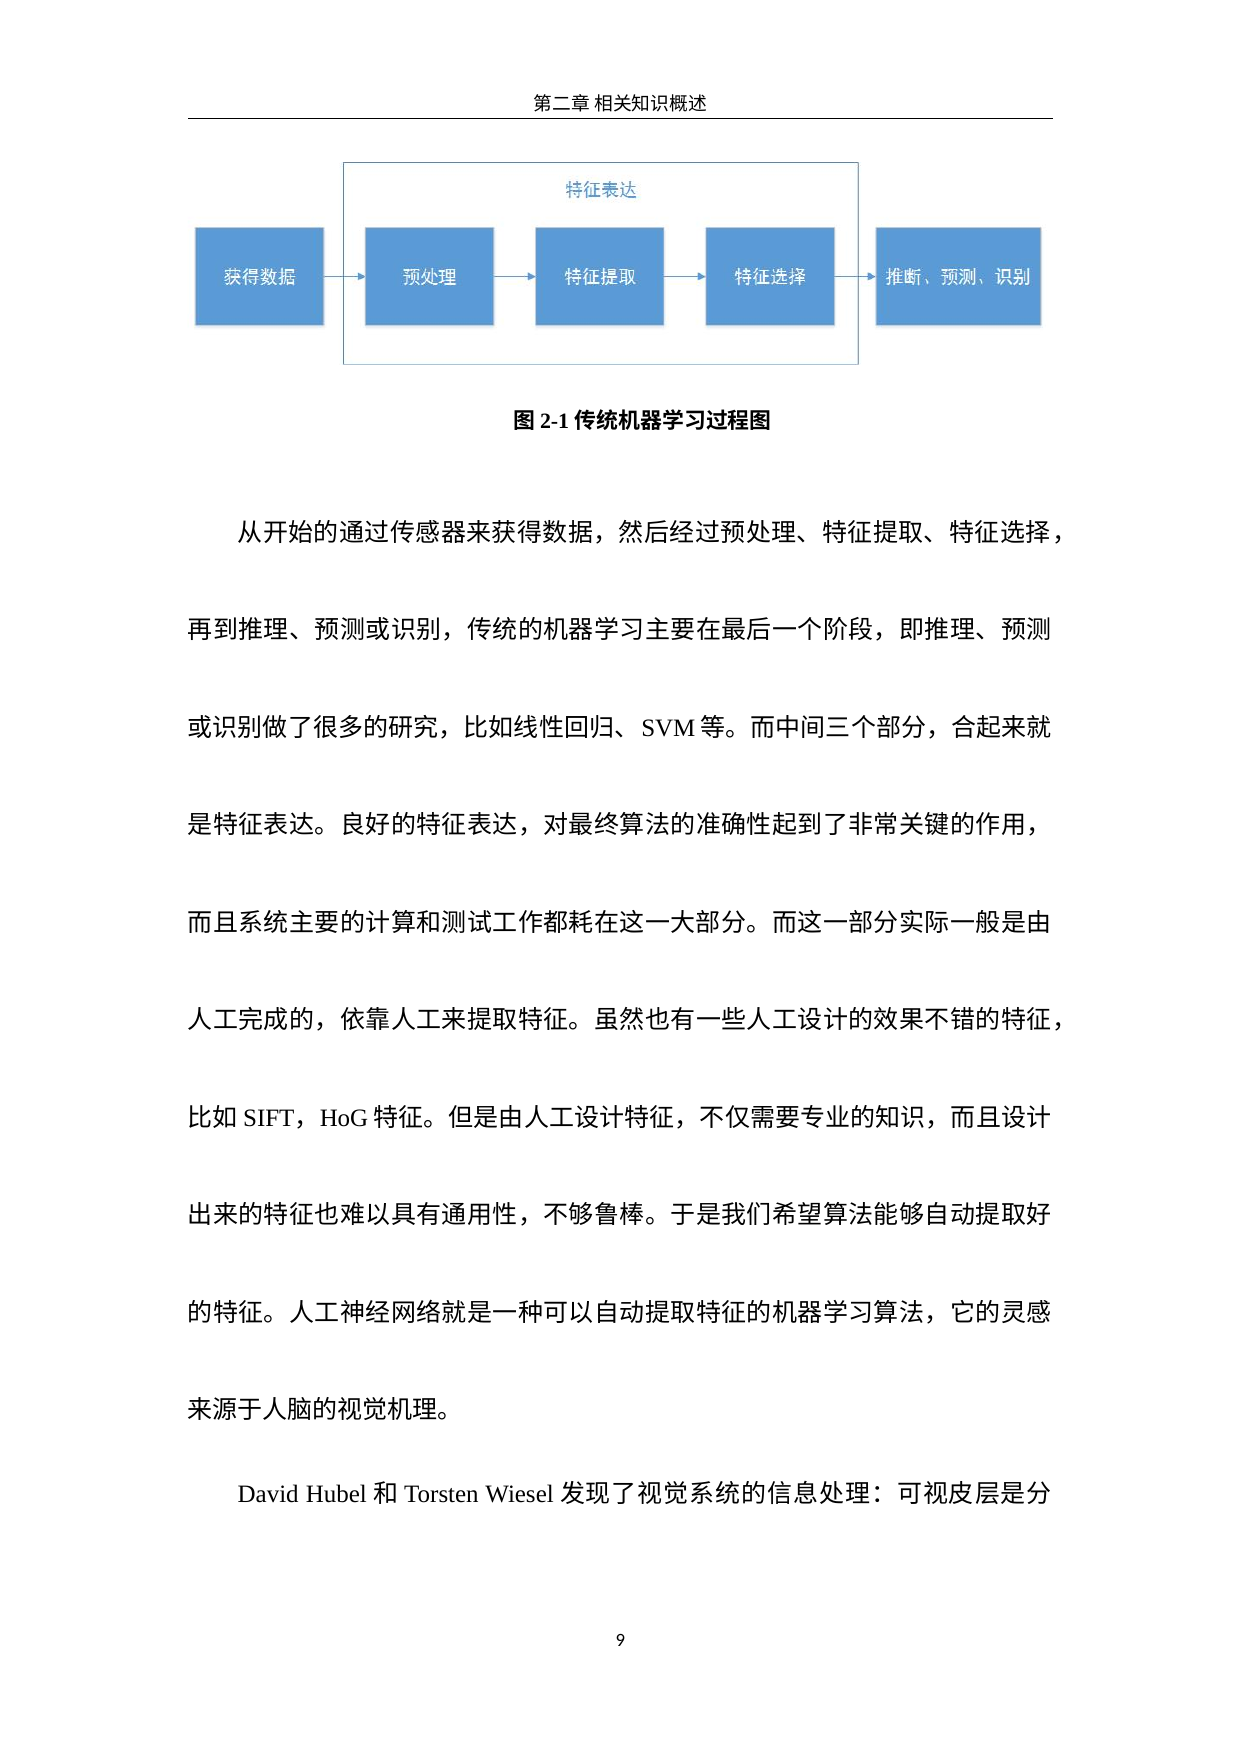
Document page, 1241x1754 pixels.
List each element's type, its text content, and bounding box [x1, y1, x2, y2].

text 从开始的通过传感器来获得数据，然后经过预处理、特征提取、特征选择，再到推理、预测或识别，传统的机器学习主要在最后一个阶段，即推理、预测或识别做了很多的研究，比如线性回归、SVM等。而中间三个部分，合起来就是特征表达。良好的特征表达，对最终算法的准确性起到了非常关键的作用，而且系统主要的计算和测试工作都耗在这一大部分。而这一部分实际一般是由人工完成的，依靠人工来提取特征。虽然也有一些人工设计的效果不错的特征，比如SIFT，HoG特征。但是由人工设计特征，不仅需要专业的知识，而且设计出来的特征也难以具有通用性，不够鲁棒。于是我们希望算法能够自动提取好的特征。人工神经网络就是一种可以自动提取特征的机器学习算法，它的灵感来源于人脑的视觉机理。 [187, 498, 1053, 1441]
picture [187, 162, 1049, 365]
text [187, 1459, 1053, 1524]
text 图 2-1 传统机器学习过程图 [187, 403, 1053, 435]
